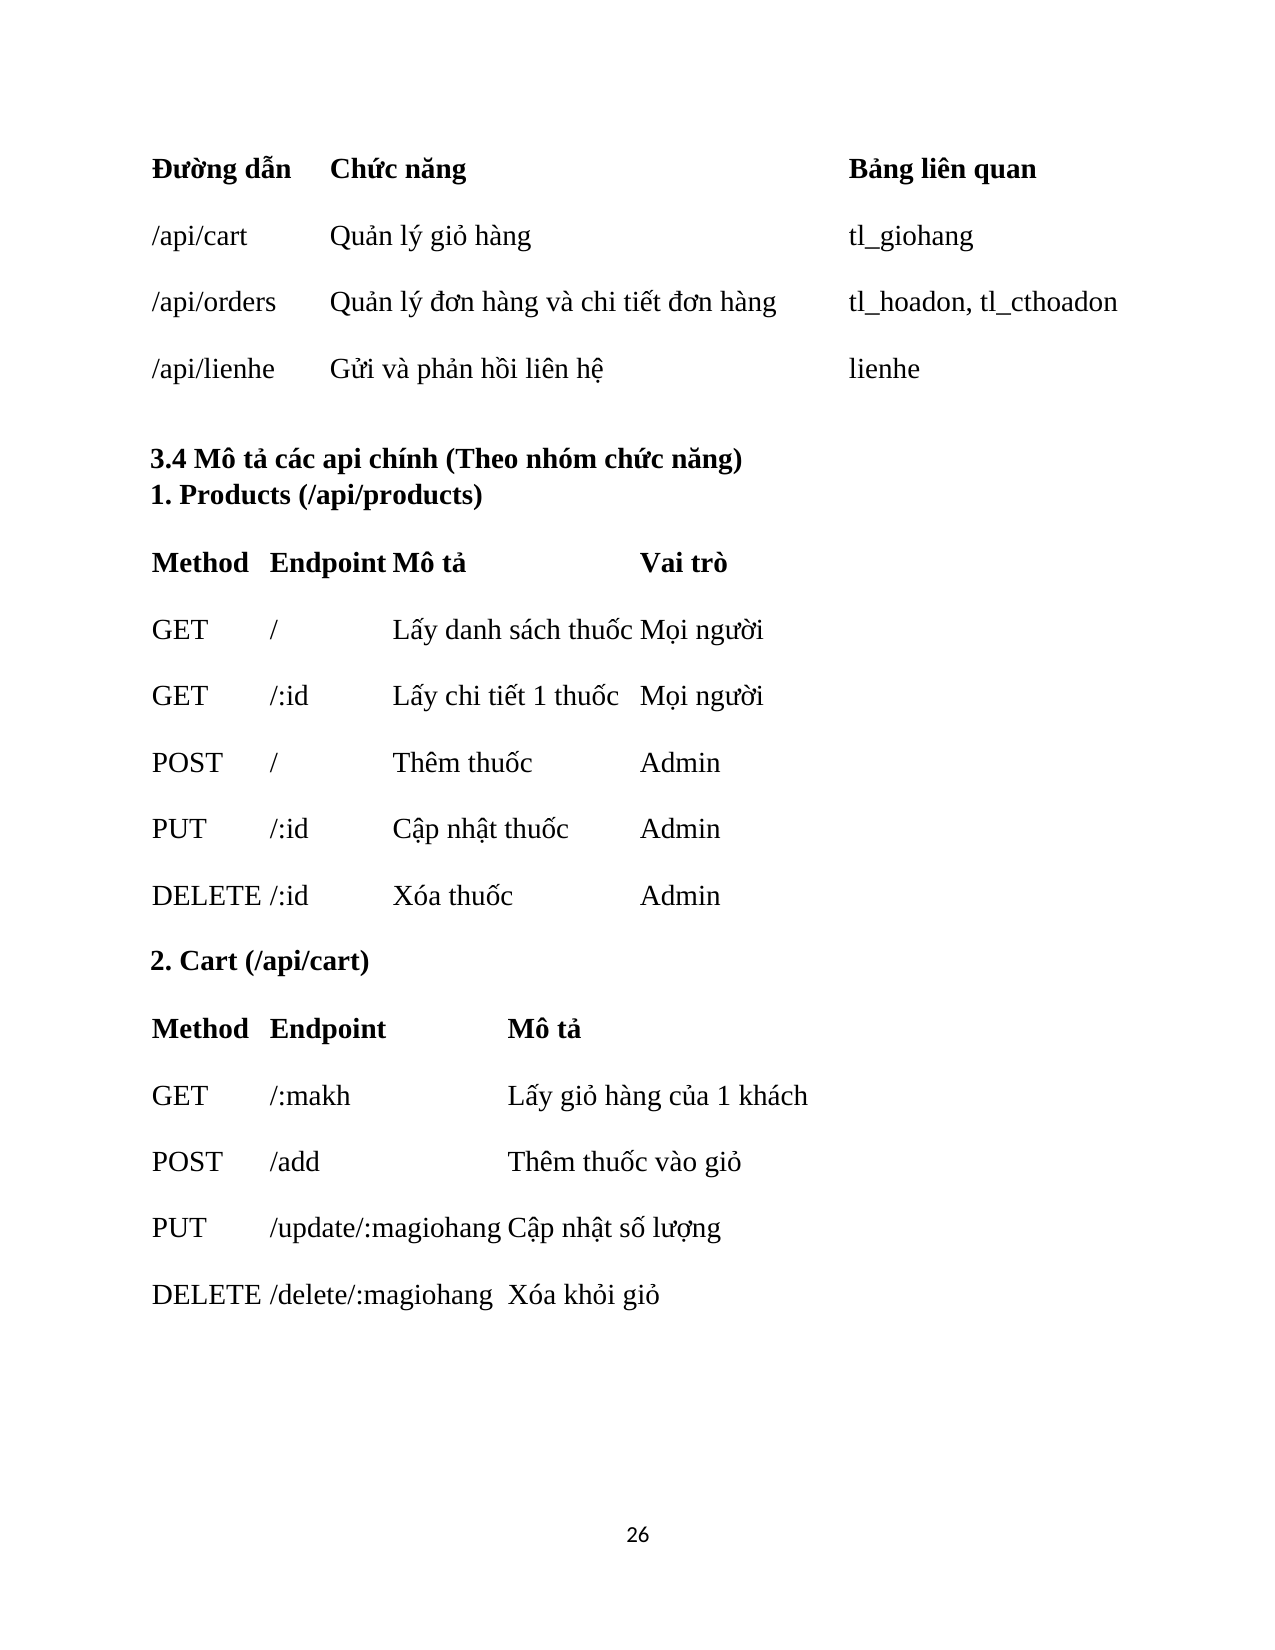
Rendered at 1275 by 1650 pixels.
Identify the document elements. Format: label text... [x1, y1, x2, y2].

table_cell tl_giohang [847, 216, 1125, 283]
table_cell tl_hoadon, tl_cthoadon [847, 283, 1125, 349]
table_header Mô tả [506, 1010, 814, 1076]
table_cell /api/cart [150, 216, 328, 283]
table_cell Quản lý giỏ hàng [328, 216, 847, 283]
table_cell POST [150, 743, 268, 810]
text 2. Cart (/api/cart) [150, 943, 1125, 976]
table_cell PUT [150, 1209, 268, 1276]
table_cell Lấy giỏ hàng của 1 khách [506, 1076, 814, 1143]
table_cell GET [150, 1076, 268, 1143]
table_cell /api/orders [150, 283, 328, 349]
table_cell Thêm thuốc vào giỏ [506, 1143, 814, 1209]
table_cell Mọi người [638, 610, 770, 677]
table_cell POST [150, 1143, 268, 1209]
table_header Method [150, 1010, 268, 1076]
table_header Chức năng [328, 150, 847, 216]
table_header Mô tả [391, 544, 638, 610]
table_cell Mọi người [638, 677, 770, 743]
table_cell GET [150, 677, 268, 743]
table_header Endpoint [268, 544, 391, 610]
table_cell Thêm thuốc [391, 743, 638, 810]
table_cell /api/lienhe [150, 349, 328, 416]
table_cell /update/:magiohang [268, 1209, 506, 1276]
table_header Bảng liên quan [847, 150, 1125, 216]
subtitle 3.4 Mô tả các api chính (Theo nhóm chức năng) [150, 441, 1125, 474]
table_cell /:id [268, 677, 391, 743]
table_cell Gửi và phản hồi liên hệ [328, 349, 847, 416]
table_cell Admin [638, 743, 770, 810]
table_cell GET [150, 610, 268, 677]
table_cell / [268, 743, 391, 810]
table_header Endpoint [268, 1010, 506, 1076]
table_header Vai trò [638, 544, 770, 610]
table_cell lienhe [847, 349, 1125, 416]
table_cell Xóa khỏi giỏ [506, 1276, 814, 1342]
table_cell / [268, 610, 391, 677]
table_header Đường dẫn [150, 150, 328, 216]
table_cell Xóa thuốc [391, 876, 638, 943]
table_cell Lấy chi tiết 1 thuốc [391, 677, 638, 743]
table_cell Admin [638, 876, 770, 943]
table_cell Quản lý đơn hàng và chi tiết đơn hàng [328, 283, 847, 349]
table_header Method [150, 544, 268, 610]
table_cell /add [268, 1143, 506, 1209]
table_cell DELETE [150, 876, 268, 943]
table_cell /delete/:magiohang [268, 1276, 506, 1342]
table_cell /:id [268, 876, 391, 943]
table_cell DELETE [150, 1276, 268, 1342]
table_cell PUT [150, 810, 268, 876]
text 1. Products (/api/products) [150, 477, 1125, 511]
table_cell Cập nhật thuốc [391, 810, 638, 876]
table_cell Admin [638, 810, 770, 876]
table_cell /:makh [268, 1076, 506, 1143]
table_cell Lấy danh sách thuốc [391, 610, 638, 677]
table_cell Cập nhật số lượng [506, 1209, 814, 1276]
table_cell /:id [268, 810, 391, 876]
